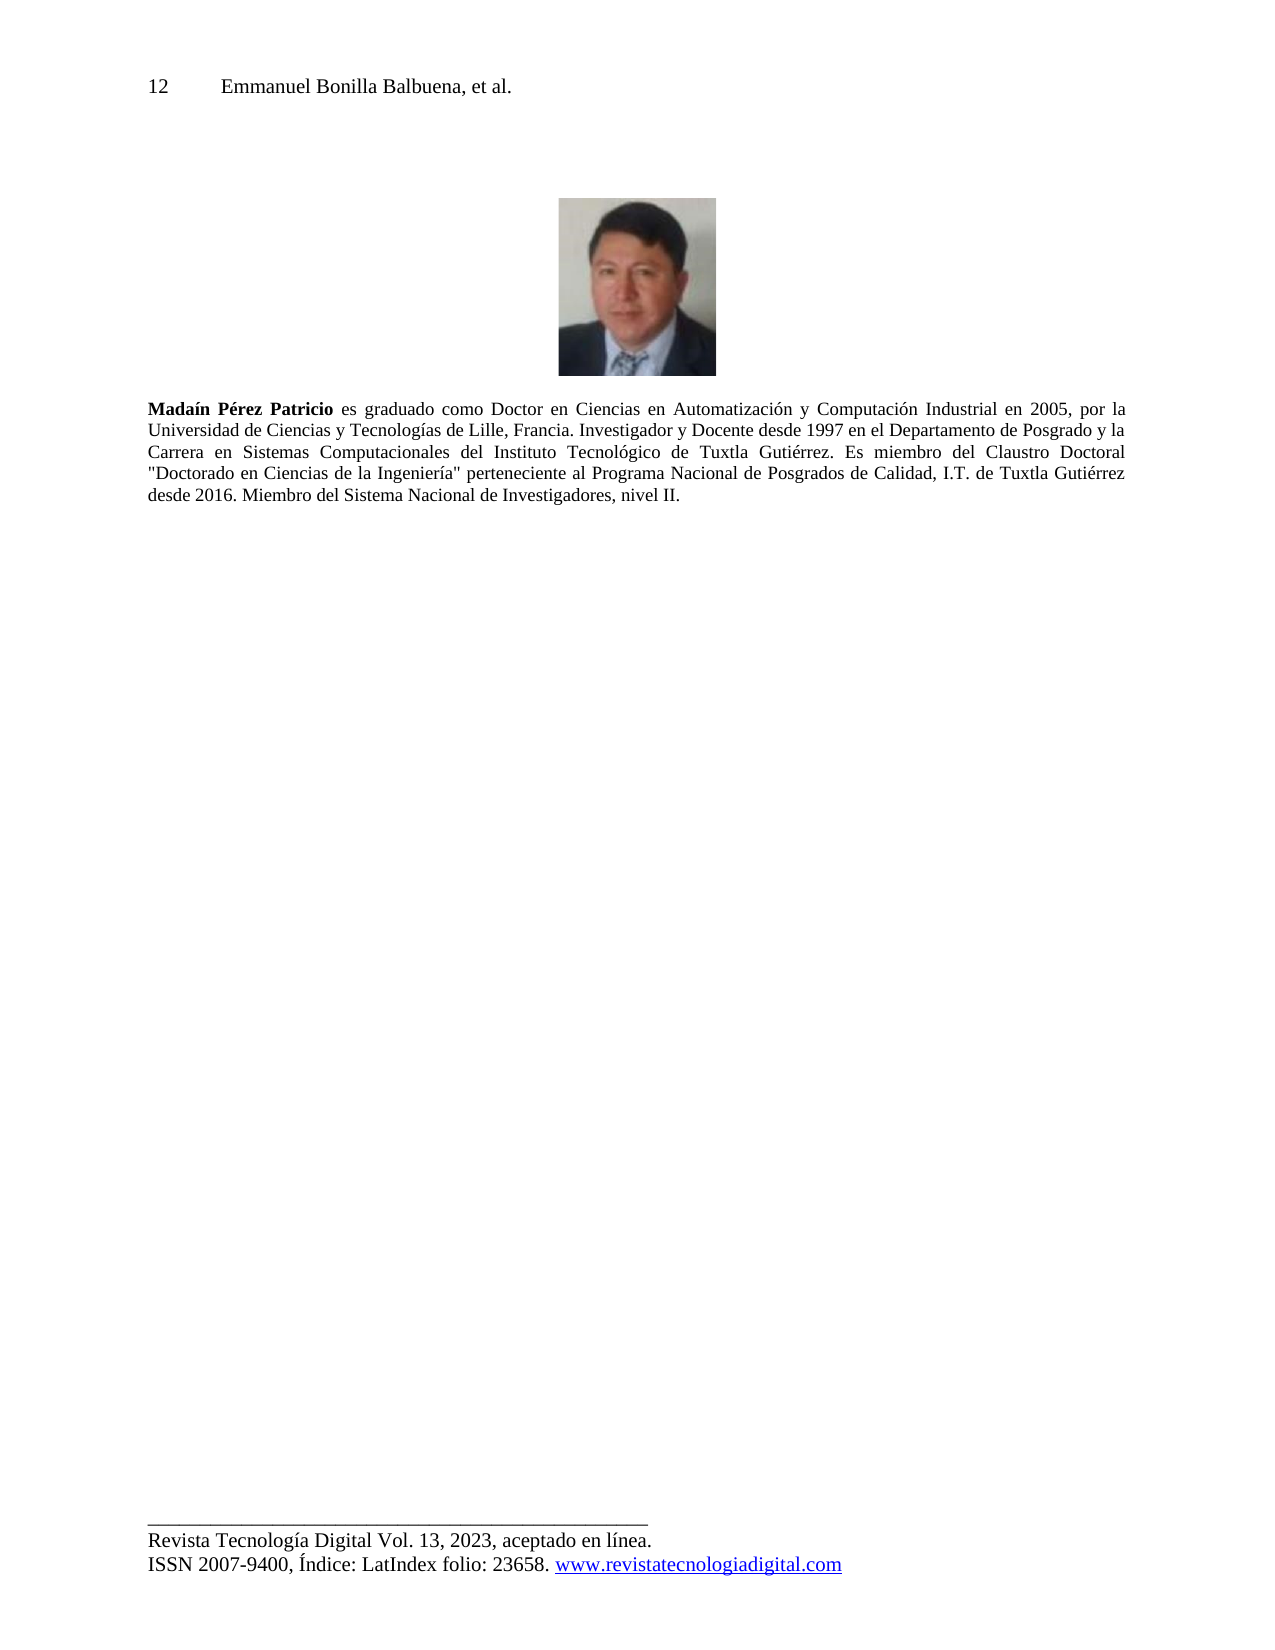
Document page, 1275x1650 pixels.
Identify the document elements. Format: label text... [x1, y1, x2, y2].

picture [558, 198, 717, 376]
text Madaín Pérez Patricio es graduado como Doctor en Ciencias en Automatización y Computación Industrial en 2005, por la Universidad de Ciencias y Tecnologías de Lille, Francia. Investigador y Docente desde 1997 en el Departamento de Posgrado y la Carrera en Sistemas Computacionales del Instituto Tecnológico de Tuxtla Gutiérrez. Es miembro del Claustro Doctoral "Doctorado en Ciencias de la Ingeniería" perteneciente al Programa Nacional de Posgrados de Calidad, I.T. de Tuxtla Gutiérrez desde 2016. Miembro del Sistema Nacional de Investigadores, nivel II. [148, 397, 1127, 505]
